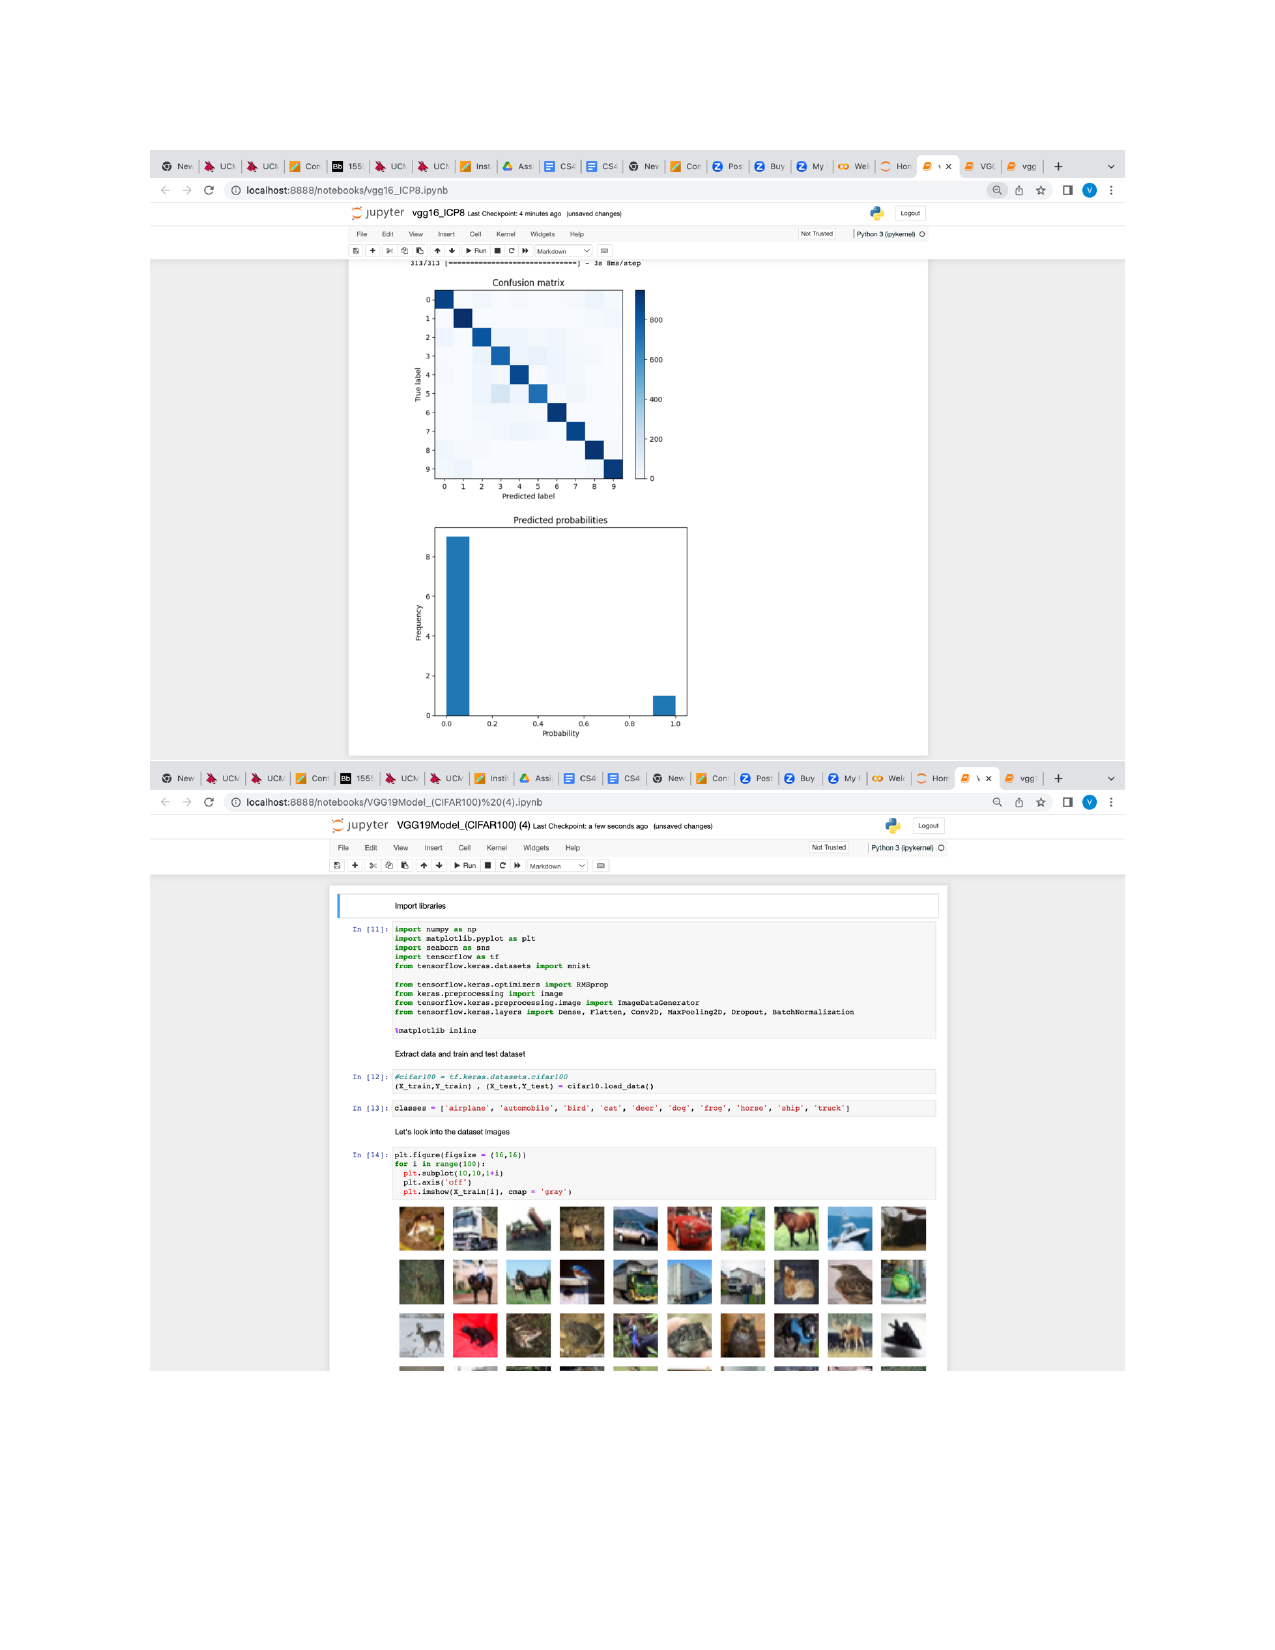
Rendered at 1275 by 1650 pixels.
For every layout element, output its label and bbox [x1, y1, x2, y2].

picture [150, 761, 1125, 1371]
picture [150, 150, 1125, 760]
